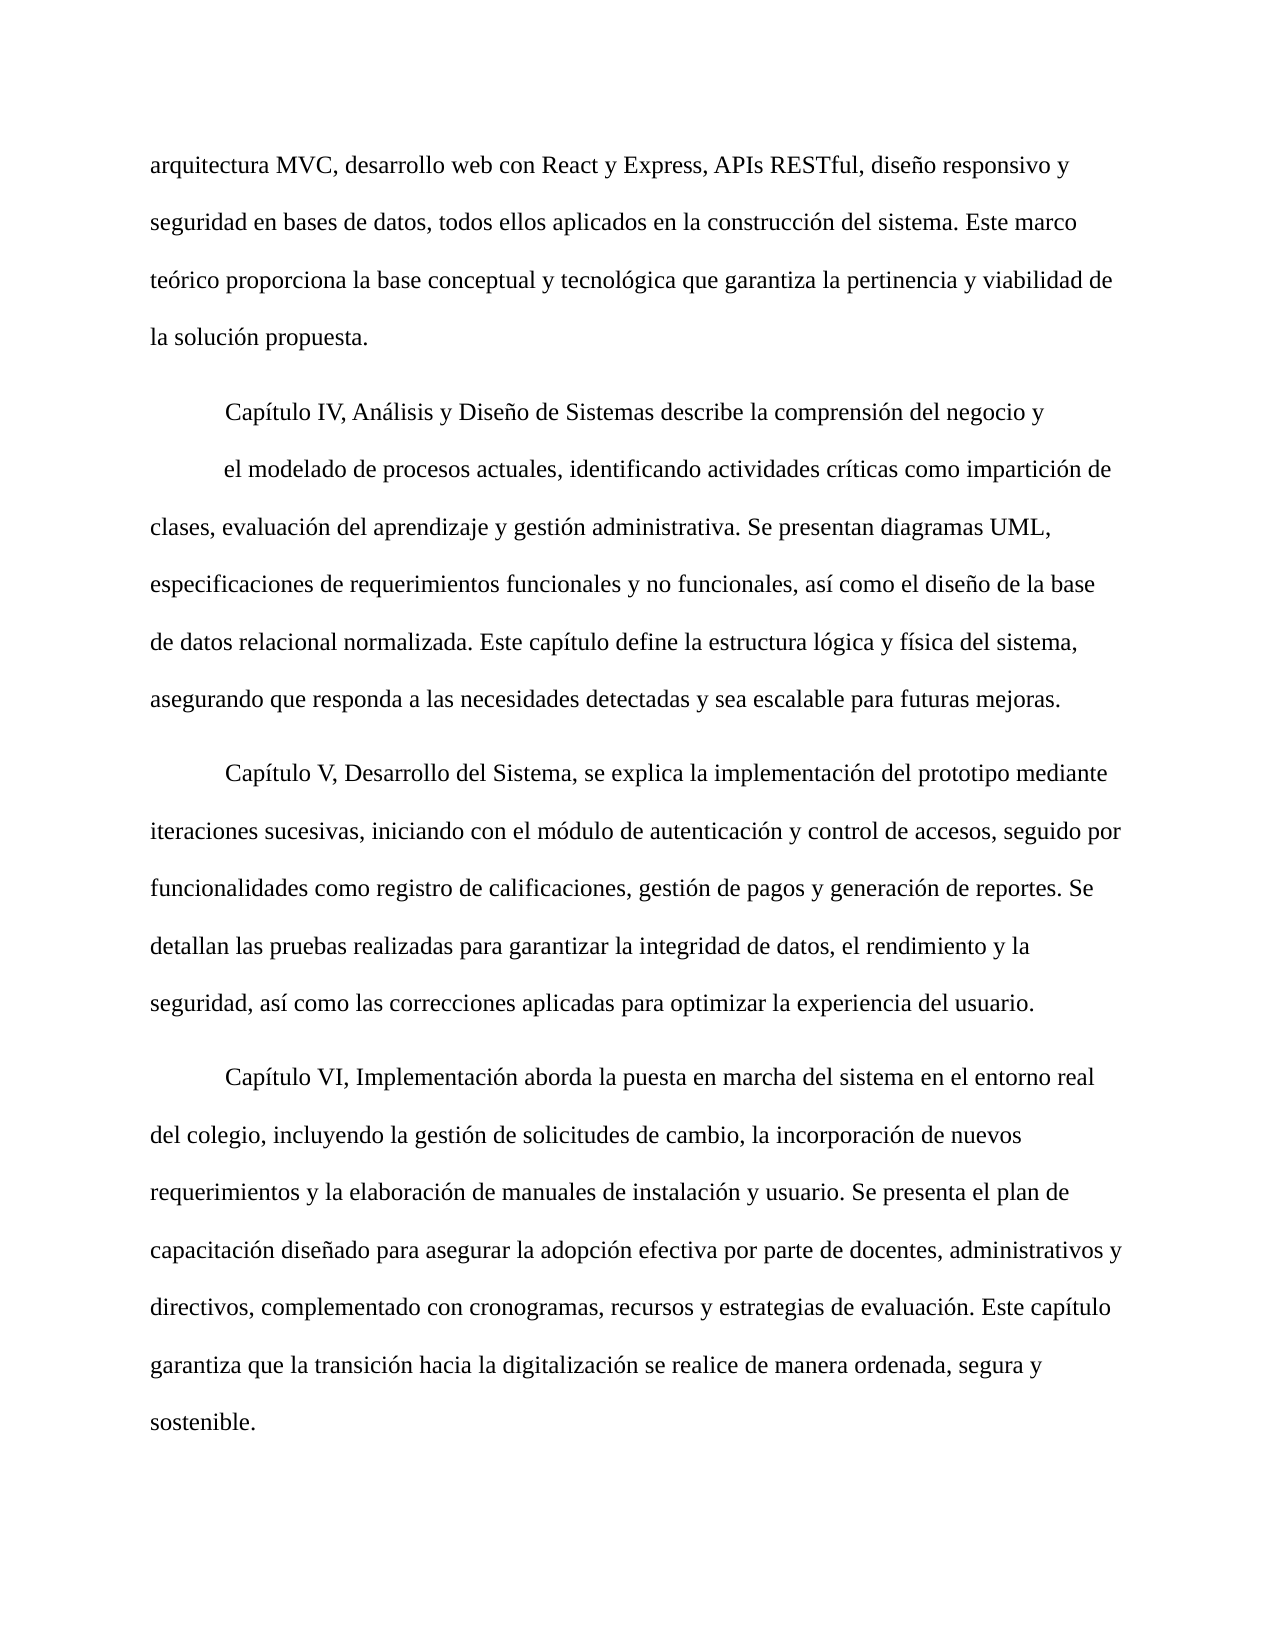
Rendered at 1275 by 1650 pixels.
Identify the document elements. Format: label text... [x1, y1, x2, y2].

text Capítulo V, Desarrollo del Sistema, se explica la implementación del prototipo mediante iteraciones sucesivas, iniciando con el módulo de autenticación y control de accesos, seguido por funcionalidades como registro de calificaciones, gestión de pagos y generación de reportes. Se detallan las pruebas realizadas para garantizar la integridad de datos, el rendimiento y la seguridad, así como las correcciones aplicadas para optimizar la experiencia del usuario. [150, 758, 1125, 1017]
text Capítulo VI, Implementación aborda la puesta en marcha del sistema en el entorno real del colegio, incluyendo la gestión de solicitudes de cambio, la incorporación de nuevos requerimientos y la elaboración de manuales de instalación y usuario. Se presenta el plan de capacitación diseñado para asegurar la adopción efectiva por parte de docentes, administrativos y directivos, complementado con cronogramas, recursos y estrategias de evaluación. Este capítulo garantiza que la transición hacia la digitalización se realice de manera ordenada, segura y sostenible. [150, 1062, 1125, 1436]
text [150, 150, 1125, 351]
text Capítulo IV, Análisis y Diseño de Sistemas describe la comprensión del negocio y el modelado de procesos actuales, identificando actividades críticas como impartición de clases, evaluación del aprendizaje y gestión administrativa. Se presentan diagramas UML, especificaciones de requerimientos funcionales y no funcionales, así como el diseño de la base de datos relacional normalizada. Este capítulo define la estructura lógica y física del sistema, asegurando que responda a las necesidades detectadas y sea escalable para futuras mejoras. [150, 397, 1125, 713]
